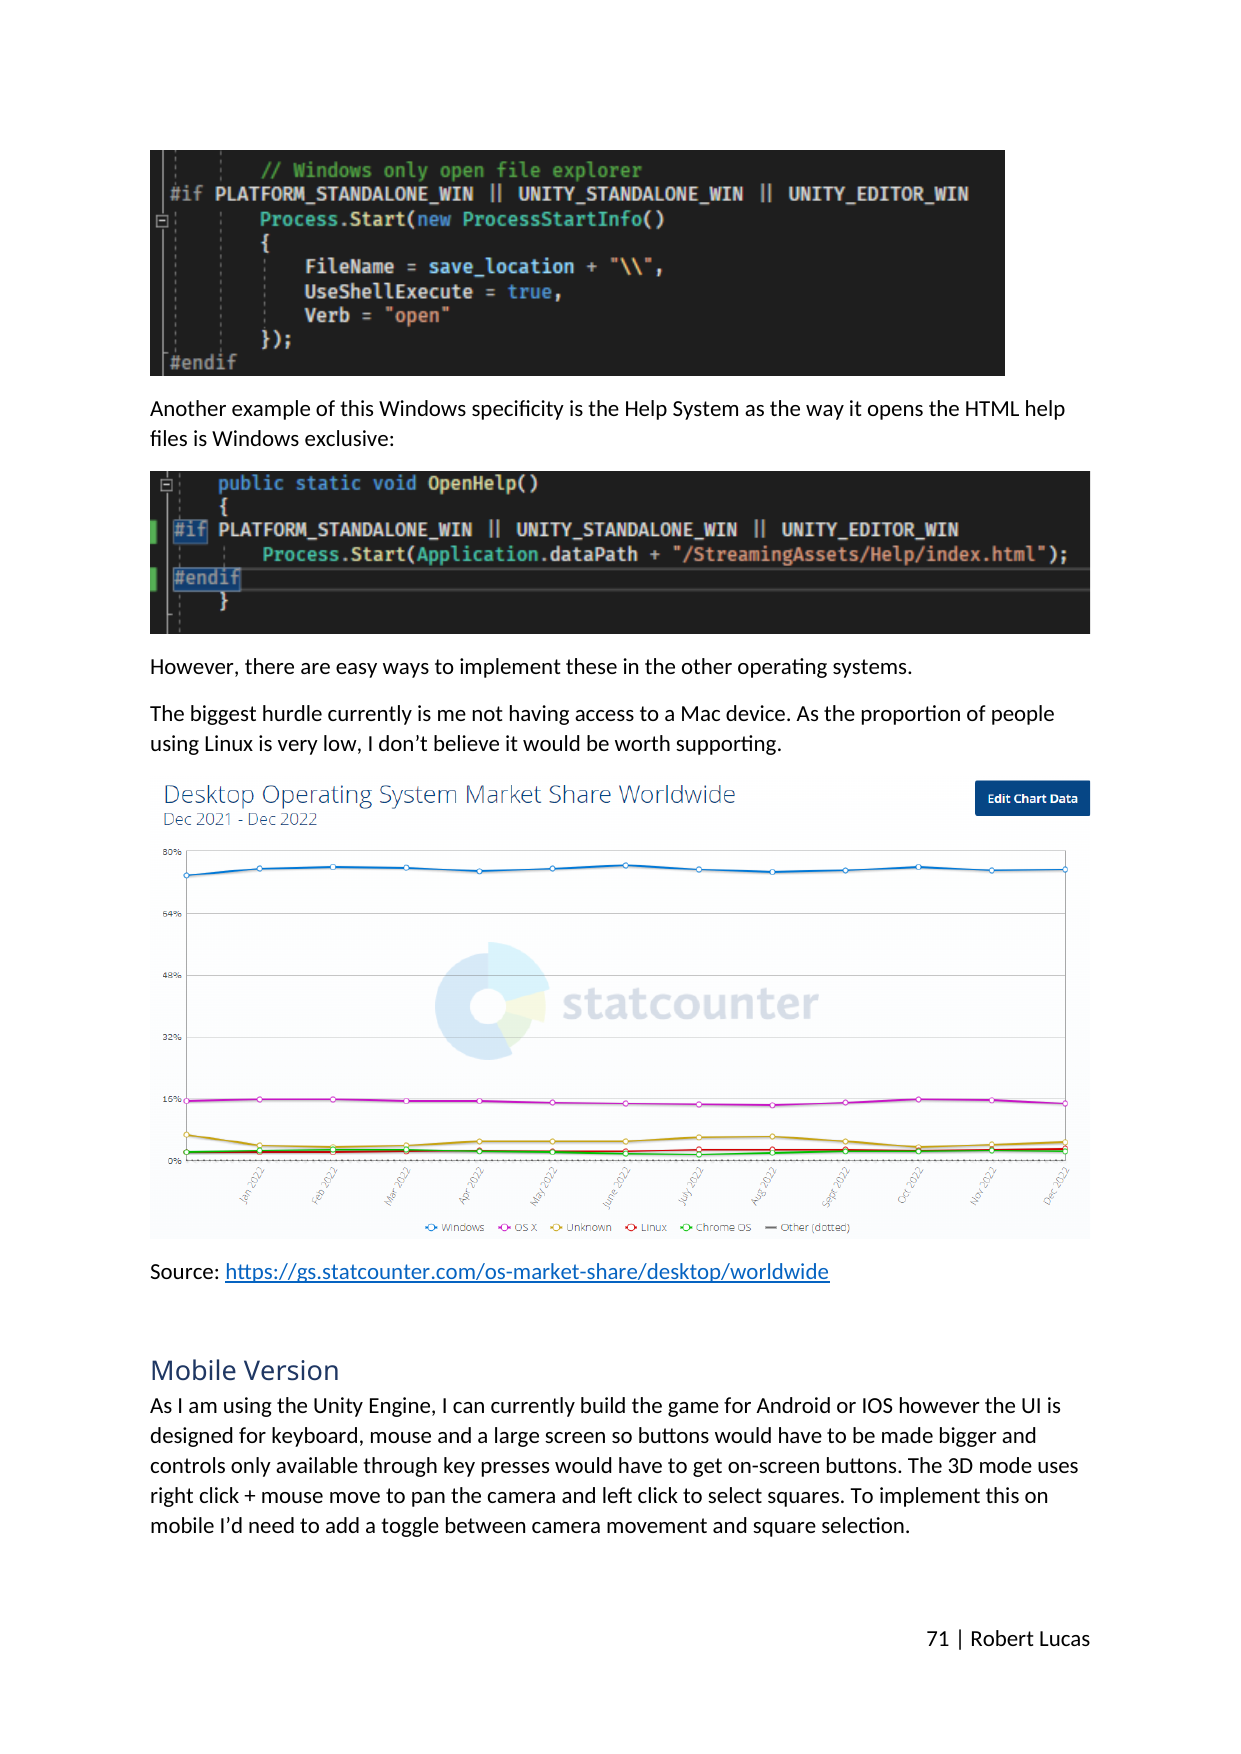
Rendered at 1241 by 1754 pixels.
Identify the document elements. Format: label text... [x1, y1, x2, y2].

text Another example of this Windows specificity is the Help System as the way it opens the HTML help files is Windows exclusive: [150, 394, 1090, 452]
text The biggest hurdle currently is me not having access to a Mac device. As the proportion of people using Linux is very low, I don’t believe it would be worth supporting. [150, 699, 1090, 758]
text However, there are easy ways to implement these in the other operating systems. [150, 652, 1090, 681]
picture [150, 471, 1091, 634]
text Source: https://gs.statcounter.com/os-market-share/desktop/worldwide [150, 1257, 1090, 1285]
picture [150, 776, 1091, 1239]
subtitle Mobile Version [150, 1351, 1090, 1388]
text As I am using the Unity Engine, I can currently build the game for Android or IOS however the UI is designed for keyboard, mouse and a large screen so buttons would have to be made bigger and controls only available through key presses would have to get on-screen buttons. The 3D mode uses right click + mouse move to pan the camera and left click to select squares. To implement this on mobile I’d need to add a toggle between camera movement and square selection. [150, 1391, 1090, 1539]
picture [150, 150, 1005, 376]
